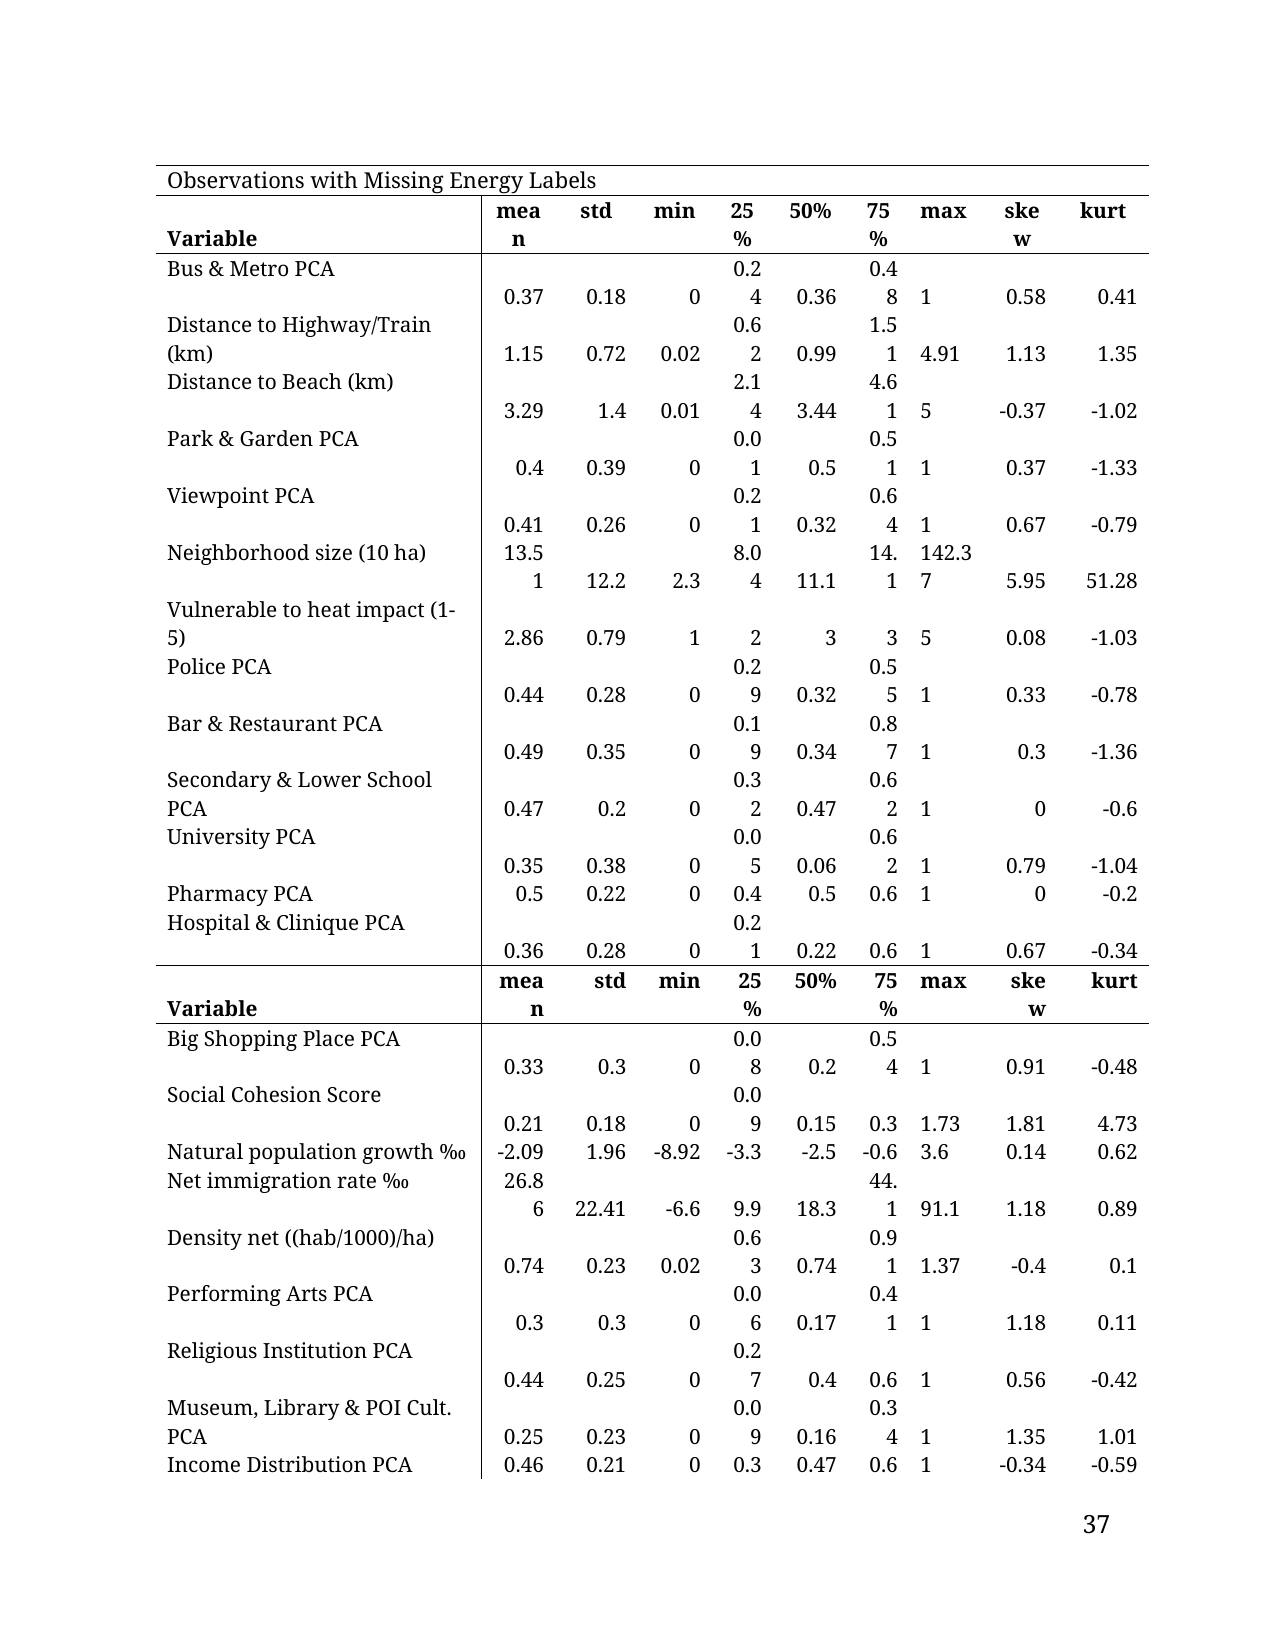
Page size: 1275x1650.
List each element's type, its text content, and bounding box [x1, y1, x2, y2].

table_cell 1.73 [909, 1081, 987, 1137]
table_cell 0.16 [773, 1393, 848, 1450]
table_cell Variable [156, 966, 481, 1023]
table_cell 0 [638, 652, 712, 709]
table_cell 1 [909, 766, 987, 822]
table_cell 51.28 [1057, 538, 1149, 595]
table_cell 0 [987, 879, 1057, 908]
table_cell 0 [638, 709, 712, 766]
table_cell 0.25 [482, 1393, 555, 1450]
table_cell 0.62 [848, 766, 909, 822]
table_cell 25% [712, 966, 773, 1023]
table_cell 0.4 [773, 1336, 848, 1393]
table_cell Police PCA [156, 652, 481, 709]
table_cell 1 [909, 879, 987, 908]
table_cell 0.46 [482, 1450, 555, 1479]
table_cell 0 [638, 1450, 712, 1479]
table_cell -3.3 [712, 1138, 773, 1166]
table_cell 0.06 [773, 823, 848, 879]
table_cell 0.32 [773, 481, 848, 538]
table_cell 0.33 [482, 1024, 555, 1081]
table_cell 75% [848, 966, 909, 1023]
table_cell 1.15 [482, 311, 555, 367]
table_cell 0.37 [987, 424, 1057, 481]
table_cell 1 [909, 652, 987, 709]
table_cell 0 [638, 879, 712, 908]
table_cell Neighborhood size (10 ha) [156, 538, 481, 595]
table_cell -0.4 [987, 1223, 1057, 1279]
table_cell 5 [909, 595, 987, 652]
table_cell 0.2 [773, 1024, 848, 1081]
table_cell 4.91 [909, 311, 987, 367]
table_cell 0.55 [848, 652, 909, 709]
table_cell max [909, 966, 987, 1023]
table_cell 0.67 [987, 481, 1057, 538]
table_cell 0.44 [482, 652, 555, 709]
table_cell 0.6 [848, 879, 909, 908]
table_cell 0.99 [773, 311, 848, 367]
table_cell min [638, 966, 712, 1023]
table_cell Pharmacy PCA [156, 879, 481, 908]
table_cell -1.36 [1057, 709, 1149, 766]
table_cell 1.18 [987, 1280, 1057, 1336]
table_cell 0.54 [848, 1024, 909, 1081]
table_cell 0.08 [712, 1024, 773, 1081]
table_cell -1.03 [1057, 595, 1149, 652]
table_cell 0.41 [1057, 254, 1149, 311]
table_cell 12.2 [555, 538, 637, 595]
table_cell 0.49 [482, 709, 555, 766]
table_cell 0.26 [555, 481, 637, 538]
table_cell std [555, 196, 637, 253]
table_cell mean [482, 966, 555, 1023]
table_cell 11.1 [773, 538, 848, 595]
table_cell 0.48 [848, 254, 909, 311]
table_cell 0.09 [712, 1081, 773, 1137]
table_cell 0.18 [555, 1081, 637, 1137]
table_cell 1 [909, 1024, 987, 1081]
table_cell 0 [987, 766, 1057, 822]
table_cell 1 [909, 254, 987, 311]
table_cell Density net ((hab/1000)/ha) [156, 1223, 481, 1279]
table_cell 0.18 [555, 254, 637, 311]
table_cell 0.37 [482, 254, 555, 311]
table_cell 0 [638, 908, 712, 965]
table_cell 2.3 [638, 538, 712, 595]
table_cell 50% [773, 196, 848, 253]
table_cell 0.5 [773, 879, 848, 908]
table_cell 1.35 [1057, 311, 1149, 367]
table_cell 0.09 [712, 1393, 773, 1450]
table_cell 0.34 [773, 709, 848, 766]
table_cell 0.64 [848, 481, 909, 538]
table_cell 0.21 [712, 481, 773, 538]
table_cell 0 [638, 481, 712, 538]
table_cell 0.32 [773, 652, 848, 709]
table_cell 9.9 [712, 1166, 773, 1223]
table_cell Hospital & Clinique PCA [156, 908, 481, 965]
table_cell skew [987, 196, 1057, 253]
table_cell 0.3 [987, 709, 1057, 766]
table_cell -2.09 [482, 1138, 555, 1166]
table_cell 0 [638, 1280, 712, 1336]
table_cell Big Shopping Place PCA [156, 1024, 481, 1081]
table_cell 0.23 [555, 1393, 637, 1450]
table_cell 0.41 [848, 1280, 909, 1336]
table_cell 0.47 [773, 1450, 848, 1479]
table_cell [156, 1450, 481, 1479]
table_cell -0.2 [1057, 879, 1149, 908]
table_cell 0.3 [555, 1024, 637, 1081]
table_cell -0.59 [1057, 1450, 1149, 1479]
table_cell 8.04 [712, 538, 773, 595]
table_cell 22.41 [555, 1166, 637, 1223]
table_cell Variable [156, 196, 481, 253]
table_cell 0.02 [638, 1223, 712, 1279]
table_cell 0 [638, 1024, 712, 1081]
table_cell 0 [638, 1081, 712, 1137]
table_cell mean [482, 196, 555, 253]
table_cell 0 [638, 254, 712, 311]
table_cell 0.2 [555, 766, 637, 822]
table_cell -0.37 [987, 368, 1057, 424]
table_cell 0.21 [482, 1081, 555, 1137]
table_cell skew [987, 966, 1057, 1023]
table_cell 0.17 [773, 1280, 848, 1336]
table_cell 1.01 [1057, 1393, 1149, 1450]
table_cell 0.15 [773, 1081, 848, 1137]
table_cell 1.4 [555, 368, 637, 424]
table_cell 3.29 [482, 368, 555, 424]
table_cell -1.33 [1057, 424, 1149, 481]
table_cell 1 [909, 481, 987, 538]
table_cell 1 [638, 595, 712, 652]
table_cell 0.3 [848, 1081, 909, 1137]
table_cell 3.44 [773, 368, 848, 424]
table_cell min [638, 196, 712, 253]
table_cell 0.05 [712, 823, 773, 879]
table_cell 0.3 [555, 1280, 637, 1336]
table_cell 0.3 [482, 1280, 555, 1336]
table_cell 0.91 [987, 1024, 1057, 1081]
table_cell 0.5 [773, 424, 848, 481]
table_cell 1 [909, 1450, 987, 1479]
table_cell -0.79 [1057, 481, 1149, 538]
table_cell 1.96 [555, 1138, 637, 1166]
table_cell 0.34 [848, 1393, 909, 1450]
table_cell 1.51 [848, 311, 909, 367]
table_cell 91.1 [909, 1166, 987, 1223]
table_cell Viewpoint PCA [156, 481, 481, 538]
table_cell 0.28 [555, 652, 637, 709]
table_cell 0.58 [987, 254, 1057, 311]
table_cell Religious Institution PCA [156, 1336, 481, 1393]
table_cell 0.5 [482, 879, 555, 908]
table_cell 0.51 [848, 424, 909, 481]
table_cell 0.79 [987, 823, 1057, 879]
table_cell 0.35 [555, 709, 637, 766]
table_cell 1.35 [987, 1393, 1057, 1450]
table_cell 0 [638, 1393, 712, 1450]
table_cell 0.89 [1057, 1166, 1149, 1223]
table_cell 0 [638, 424, 712, 481]
table_cell 0.91 [848, 1223, 909, 1279]
table_cell max [909, 196, 987, 253]
table_cell 0.41 [482, 481, 555, 538]
table_cell 0.36 [482, 908, 555, 965]
table_cell 0.6 [848, 1336, 909, 1393]
table_cell 1 [909, 424, 987, 481]
table_cell 18.3 [773, 1166, 848, 1223]
table_cell University PCA [156, 823, 481, 879]
table_cell std [555, 966, 637, 1023]
table_cell 75% [848, 196, 909, 253]
table_cell 0.21 [555, 1450, 637, 1479]
table_cell 5.95 [987, 538, 1057, 595]
table_cell 0.72 [555, 311, 637, 367]
table_cell 0.36 [773, 254, 848, 311]
table_cell 0.62 [848, 823, 909, 879]
table_cell 0.29 [712, 652, 773, 709]
table_cell Bus & Metro PCA [156, 254, 481, 311]
table_cell 0.38 [555, 823, 637, 879]
table_cell 0.44 [482, 1336, 555, 1393]
table_cell 0.01 [712, 424, 773, 481]
table_cell 1 [909, 908, 987, 965]
table_cell 14.1 [848, 538, 909, 595]
table_cell -0.78 [1057, 652, 1149, 709]
table_cell 3 [773, 595, 848, 652]
table_cell 1 [909, 1336, 987, 1393]
table_cell 0.14 [987, 1138, 1057, 1166]
table_cell 0.3 [712, 1450, 773, 1479]
table_cell 1.81 [987, 1081, 1057, 1137]
table_cell 1.37 [909, 1223, 987, 1279]
table_cell 0.6 [848, 908, 909, 965]
table_cell Natural population growth ‰ [156, 1138, 481, 1166]
table_cell 0.47 [773, 766, 848, 822]
table_cell 0.62 [1057, 1138, 1149, 1166]
table_cell 1 [909, 823, 987, 879]
table_cell -0.6 [1057, 766, 1149, 822]
table_cell 0.28 [555, 908, 637, 965]
table_cell 0 [638, 766, 712, 822]
table_cell 0.11 [1057, 1280, 1149, 1336]
table_cell 4.73 [1057, 1081, 1149, 1137]
table_cell -2.5 [773, 1138, 848, 1166]
table_cell 0.39 [555, 424, 637, 481]
table_cell 1.13 [987, 311, 1057, 367]
table_cell kurt [1057, 196, 1149, 253]
table_cell 0.35 [482, 823, 555, 879]
table_cell -0.6 [848, 1138, 909, 1166]
table_cell 2 [712, 595, 773, 652]
table_cell 5 [909, 368, 987, 424]
table_cell 0.23 [555, 1223, 637, 1279]
table_cell 0.63 [712, 1223, 773, 1279]
table_cell Distance to Highway/Train (km) [156, 311, 481, 367]
table_cell 1.18 [987, 1166, 1057, 1223]
table_cell Museum, Library & POI Cult. PCA [156, 1393, 481, 1450]
table_cell 3 [848, 595, 909, 652]
table_cell 0.56 [987, 1336, 1057, 1393]
table_cell 25% [712, 196, 773, 253]
table_cell 4.61 [848, 368, 909, 424]
table_cell 0.32 [712, 766, 773, 822]
table_cell 0.79 [555, 595, 637, 652]
table_cell 0.4 [712, 879, 773, 908]
table_cell 0.01 [638, 368, 712, 424]
table_cell 0.25 [555, 1336, 637, 1393]
table_cell 0.19 [712, 709, 773, 766]
table_cell 44.1 [848, 1166, 909, 1223]
table_cell 0.02 [638, 311, 712, 367]
table_cell 3.6 [909, 1138, 987, 1166]
table_cell Vulnerable to heat impact (1-5) [156, 595, 481, 652]
table_cell -0.42 [1057, 1336, 1149, 1393]
table_cell 142.37 [909, 538, 987, 595]
table_cell Secondary & Lower School PCA [156, 766, 481, 822]
table_cell kurt [1057, 966, 1149, 1023]
table_cell 0.62 [848, 1450, 909, 1479]
table_cell 0.22 [555, 879, 637, 908]
table_cell -0.48 [1057, 1024, 1149, 1081]
table_cell 2.86 [482, 595, 555, 652]
table_cell 1 [909, 1280, 987, 1336]
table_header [156, 166, 1149, 195]
table_cell 0.21 [712, 908, 773, 965]
table_cell 0.4 [482, 424, 555, 481]
table_cell 26.86 [482, 1166, 555, 1223]
table_cell -6.6 [638, 1166, 712, 1223]
table_cell 2.14 [712, 368, 773, 424]
table_cell Net immigration rate ‰ [156, 1166, 481, 1223]
table_cell 0 [638, 823, 712, 879]
table_cell 0.24 [712, 254, 773, 311]
table_cell 0 [638, 1336, 712, 1393]
table_cell 0.62 [712, 311, 773, 367]
table_cell -0.34 [987, 1450, 1057, 1479]
table_cell 0.87 [848, 709, 909, 766]
table_cell 0.33 [987, 652, 1057, 709]
table_cell 0.47 [482, 766, 555, 822]
table_cell Performing Arts PCA [156, 1280, 481, 1336]
table_cell 0.22 [773, 908, 848, 965]
table_cell -1.02 [1057, 368, 1149, 424]
table_cell 1 [909, 709, 987, 766]
table_cell 13.51 [482, 538, 555, 595]
table_cell -1.04 [1057, 823, 1149, 879]
table_cell -0.34 [1057, 908, 1149, 965]
table_cell 50% [773, 966, 848, 1023]
table_cell 0.74 [773, 1223, 848, 1279]
table_cell Social Cohesion Score [156, 1081, 481, 1137]
table_cell -8.92 [638, 1138, 712, 1166]
table_cell 1 [909, 1393, 987, 1450]
table_cell 0.1 [1057, 1223, 1149, 1279]
table_cell Distance to Beach (km) [156, 368, 481, 424]
table_cell Bar & Restaurant PCA [156, 709, 481, 766]
table_cell 0.27 [712, 1336, 773, 1393]
table_cell Park & Garden PCA [156, 424, 481, 481]
table_cell 0.08 [987, 595, 1057, 652]
table_cell 0.74 [482, 1223, 555, 1279]
table_cell 0.06 [712, 1280, 773, 1336]
table_cell 0.67 [987, 908, 1057, 965]
